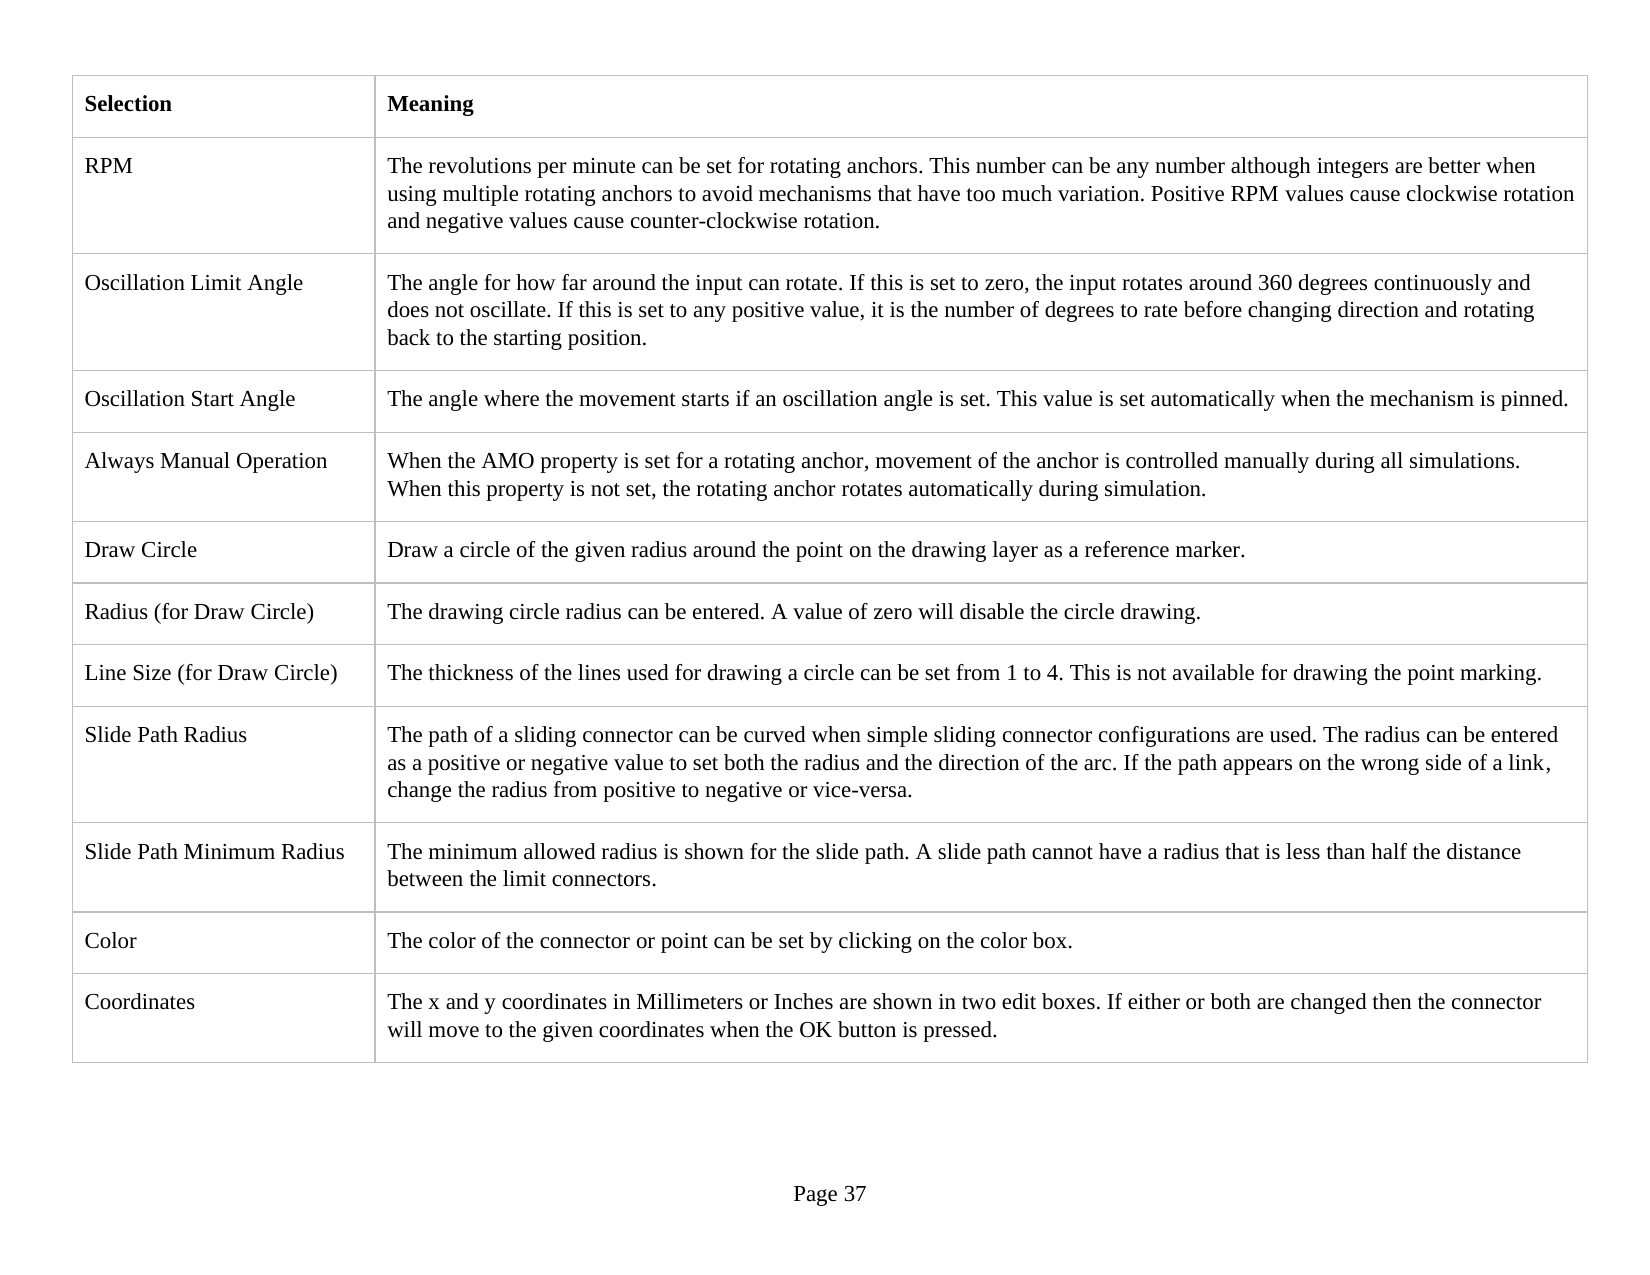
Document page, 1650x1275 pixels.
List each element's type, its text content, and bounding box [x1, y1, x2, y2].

table_cell The color of the connector or point can be set by clicking on the color box. [376, 913, 1587, 973]
table_cell The angle for how far around the input can rotate. If this is set to zero, the input rotates around 360 degrees continuously and does not oscillate. If this is set to any positive value, it is the number of degrees to rate before changing direction and rotating back to the starting position. [376, 254, 1587, 370]
table_cell Oscillation Start Angle [73, 371, 374, 432]
table_cell Slide Path Radius [73, 707, 374, 822]
table_cell Slide Path Minimum Radius [73, 823, 374, 911]
table_cell The thickness of the lines used for drawing a circle can be set from 1 to 4. This is not available for drawing the point marking. [376, 645, 1587, 706]
table_cell Draw Circle [73, 522, 374, 582]
table_cell The x and y coordinates in Millimeters or Inches are shown in two edit boxes. If either or both are changed then the connector will move to the given coordinates when the OK button is pressed. [376, 974, 1587, 1062]
table_cell Draw a circle of the given radius around the point on the drawing layer as a reference marker. [376, 522, 1587, 582]
table_cell Always Manual Operation [73, 433, 374, 521]
table_cell Line Size (for Draw Circle) [73, 645, 374, 706]
table_cell The revolutions per minute can be set for rotating anchors. This number can be any number although integers are better when using multiple rotating anchors to avoid mechanisms that have too much variation. Positive RPM values cause clockwise rotation and negative values cause counter-clockwise rotation. [376, 138, 1587, 253]
table_cell Oscillation Limit Angle [73, 254, 374, 370]
table_cell Coordinates [73, 974, 374, 1062]
table_cell The minimum allowed radius is shown for the slide path. A slide path cannot have a radius that is less than half the distance between the limit connectors. [376, 823, 1587, 911]
table_header Selection [73, 76, 374, 137]
table_cell The drawing circle radius can be entered. A value of zero will disable the circle drawing. [376, 584, 1587, 644]
table_cell The angle where the movement starts if an oscillation angle is set. This value is set automatically when the mechanism is pinned. [376, 371, 1587, 432]
table_cell Radius (for Draw Circle) [73, 584, 374, 644]
table_header Meaning [376, 76, 1587, 137]
table_cell The path of a sliding connector can be curved when simple sliding connector configurations are used. The radius can be entered as a positive or negative value to set both the radius and the direction of the arc. If the path appears on the wrong side of a link, change the radius from positive to negative or vice-versa. [376, 707, 1587, 822]
table_cell Color [73, 913, 374, 973]
table_cell When the AMO property is set for a rotating anchor, movement of the anchor is controlled manually during all simulations. When this property is not set, the rotating anchor rotates automatically during simulation. [376, 433, 1587, 521]
table_cell RPM [73, 138, 374, 253]
